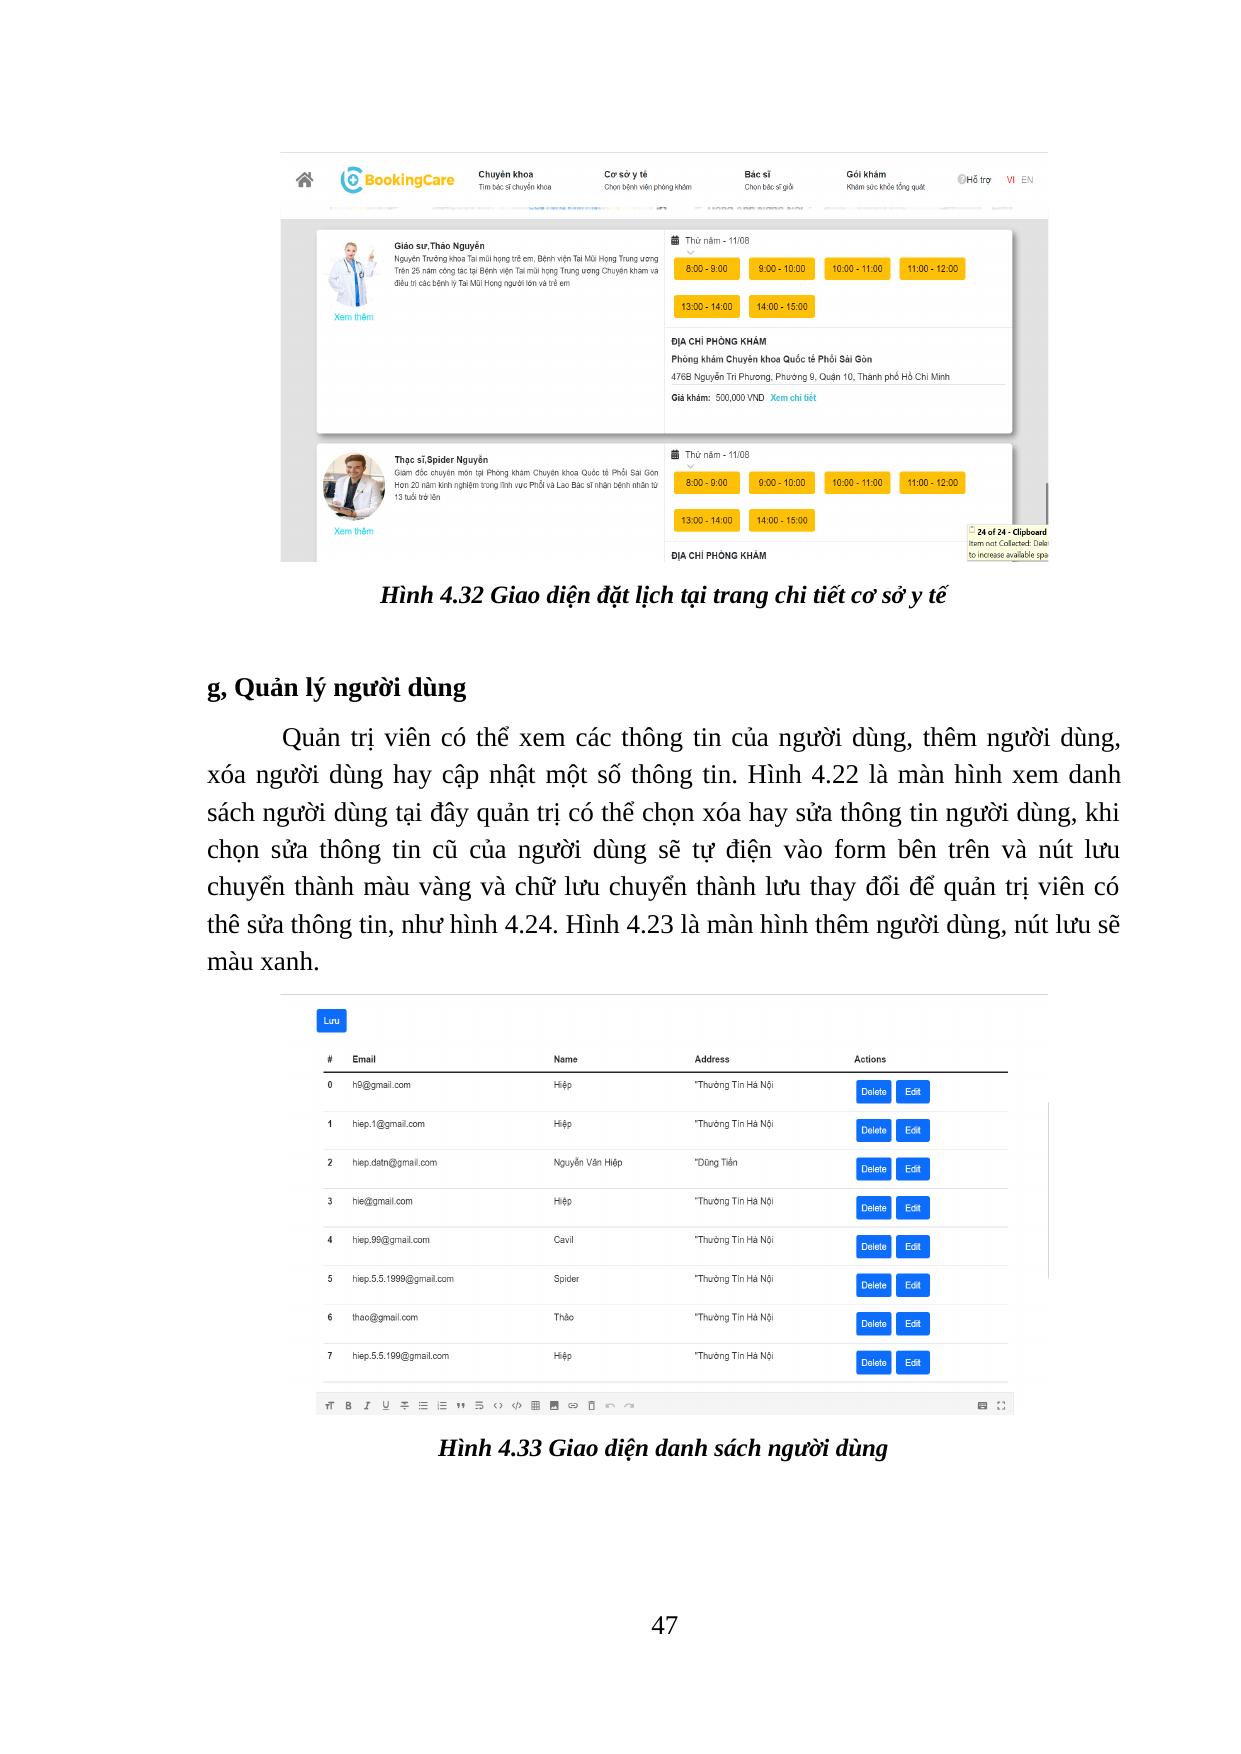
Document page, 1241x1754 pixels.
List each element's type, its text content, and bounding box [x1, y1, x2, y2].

text Quản trị viên có thể xem các thông tin của người dùng, thêm người dùng, xóa người dùng hay cập nhật một số thông tin. Hình 4.22 là màn hình xem danh sách người dùng tại đây quản trị có thể chọn xóa hay sửa thông tin người dùng, khi chọn sửa thông tin cũ của người dùng sẽ tự điện vào form bên trên và nút lưu chuyển thành màu vàng và chữ lưu chuyển thành lưu thay đổi để quản trị viên có thê sửa thông tin, như hình 4.24. Hình 4.23 là màn hình thêm người dùng, nút lưu sẽ màu xanh. [207, 721, 1122, 976]
text g, Quản lý người dùng [207, 671, 1122, 703]
picture [280, 151, 1049, 562]
picture [280, 994, 1049, 1415]
